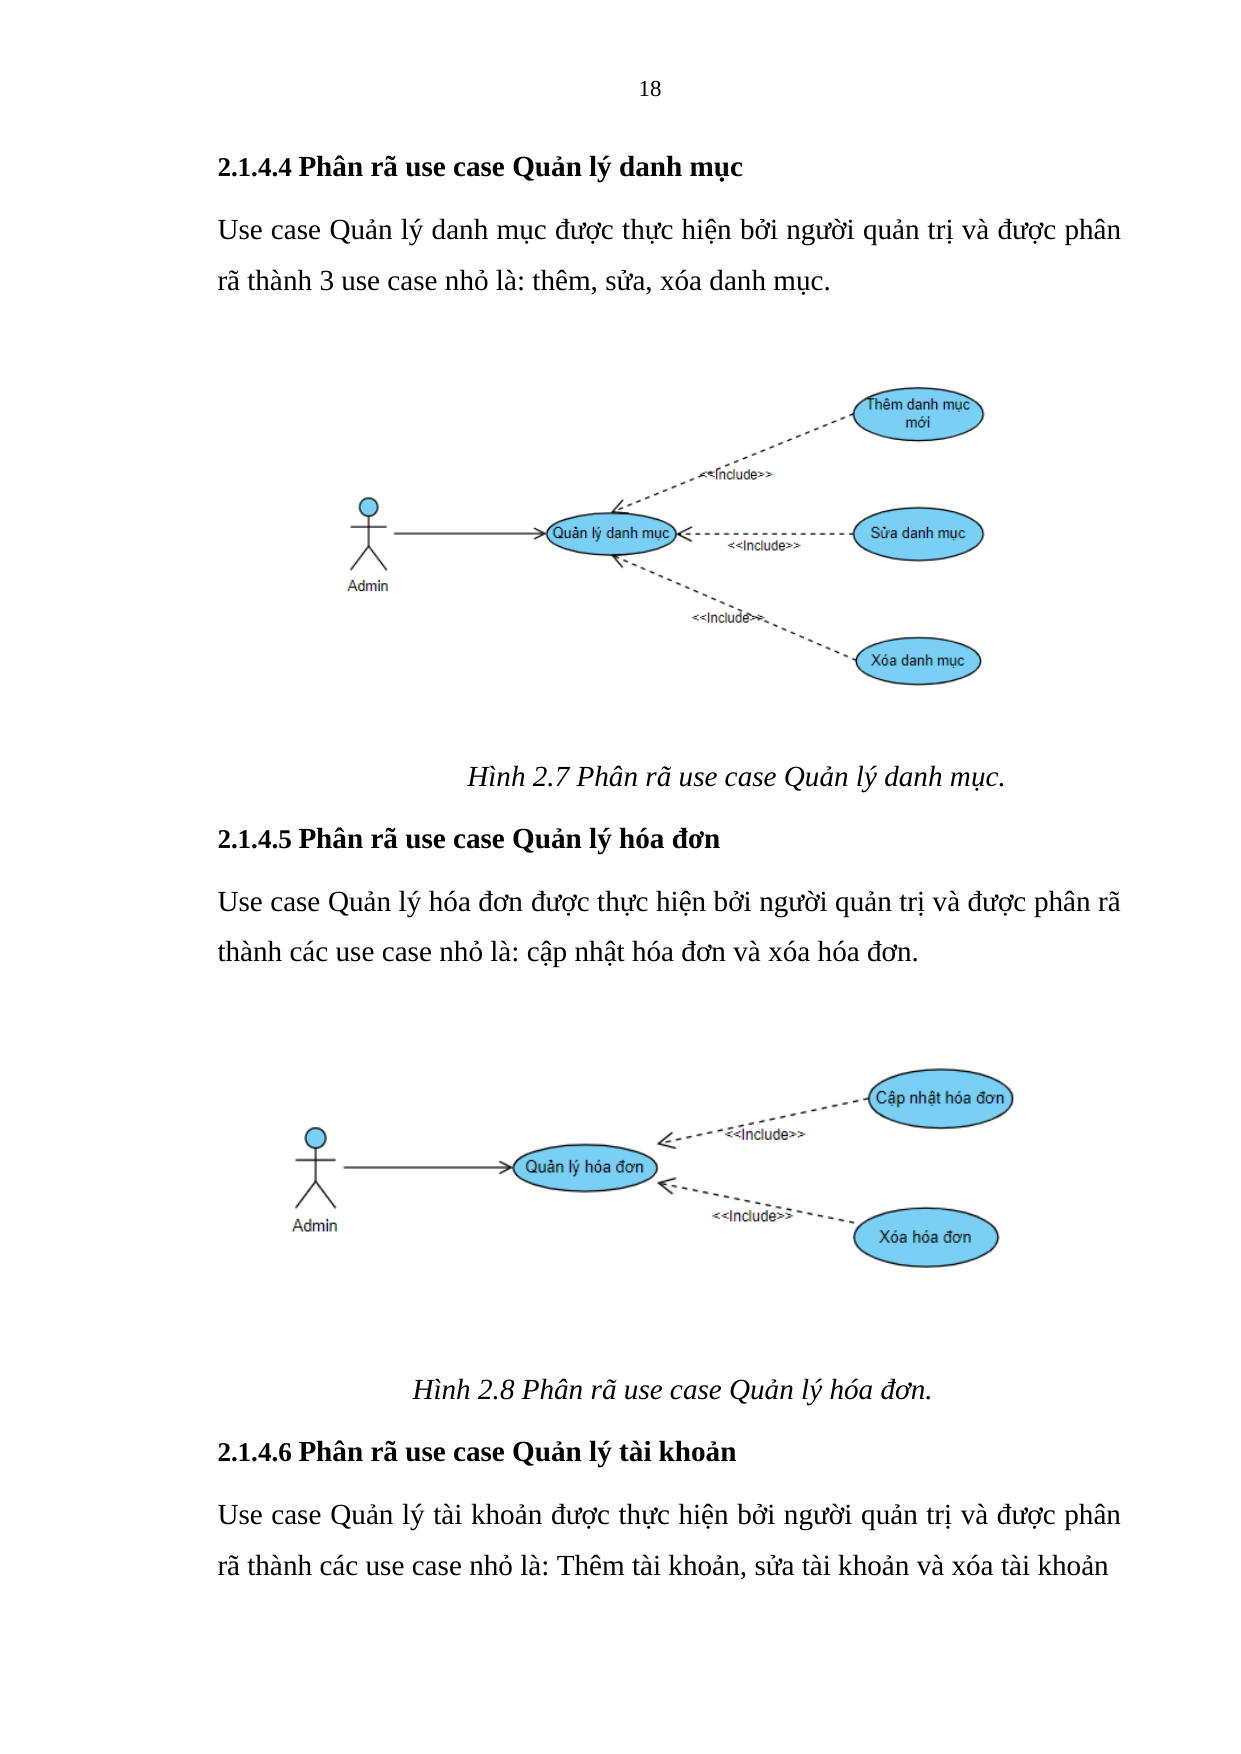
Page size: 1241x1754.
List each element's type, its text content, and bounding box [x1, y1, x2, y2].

picture [263, 997, 1036, 1347]
picture [302, 325, 997, 731]
text Use case Quản lý hóa đơn được thực hiện bởi người quản trị và được phân rã thành các use case nhỏ là: cập nhật hóa đơn và xóa hóa đơn. [217, 884, 1122, 968]
list Phân rã use case Quản lý hóa đơn [217, 821, 1122, 855]
list Phân rã use case Quản lý tài khoản [217, 1434, 1122, 1468]
text Use case Quản lý danh mục được thực hiện bởi người quản trị và được phân rã thành 3 use case nhỏ là: thêm, sửa, xóa danh mục. [217, 212, 1122, 296]
text Use case Quản lý tài khoản được thực hiện bởi người quản trị và được phân rã thành các use case nhỏ là: Thêm tài khoản, sửa tài khoản và xóa tài khoản [217, 1497, 1122, 1581]
text Hình 2.8 Phân rã use case Quản lý hóa đơn. [412, 1372, 1122, 1405]
list Phân rã use case Quản lý danh mục [217, 149, 1122, 183]
text Hình 2.7 Phân rã use case Quản lý danh mục. [351, 759, 1122, 792]
